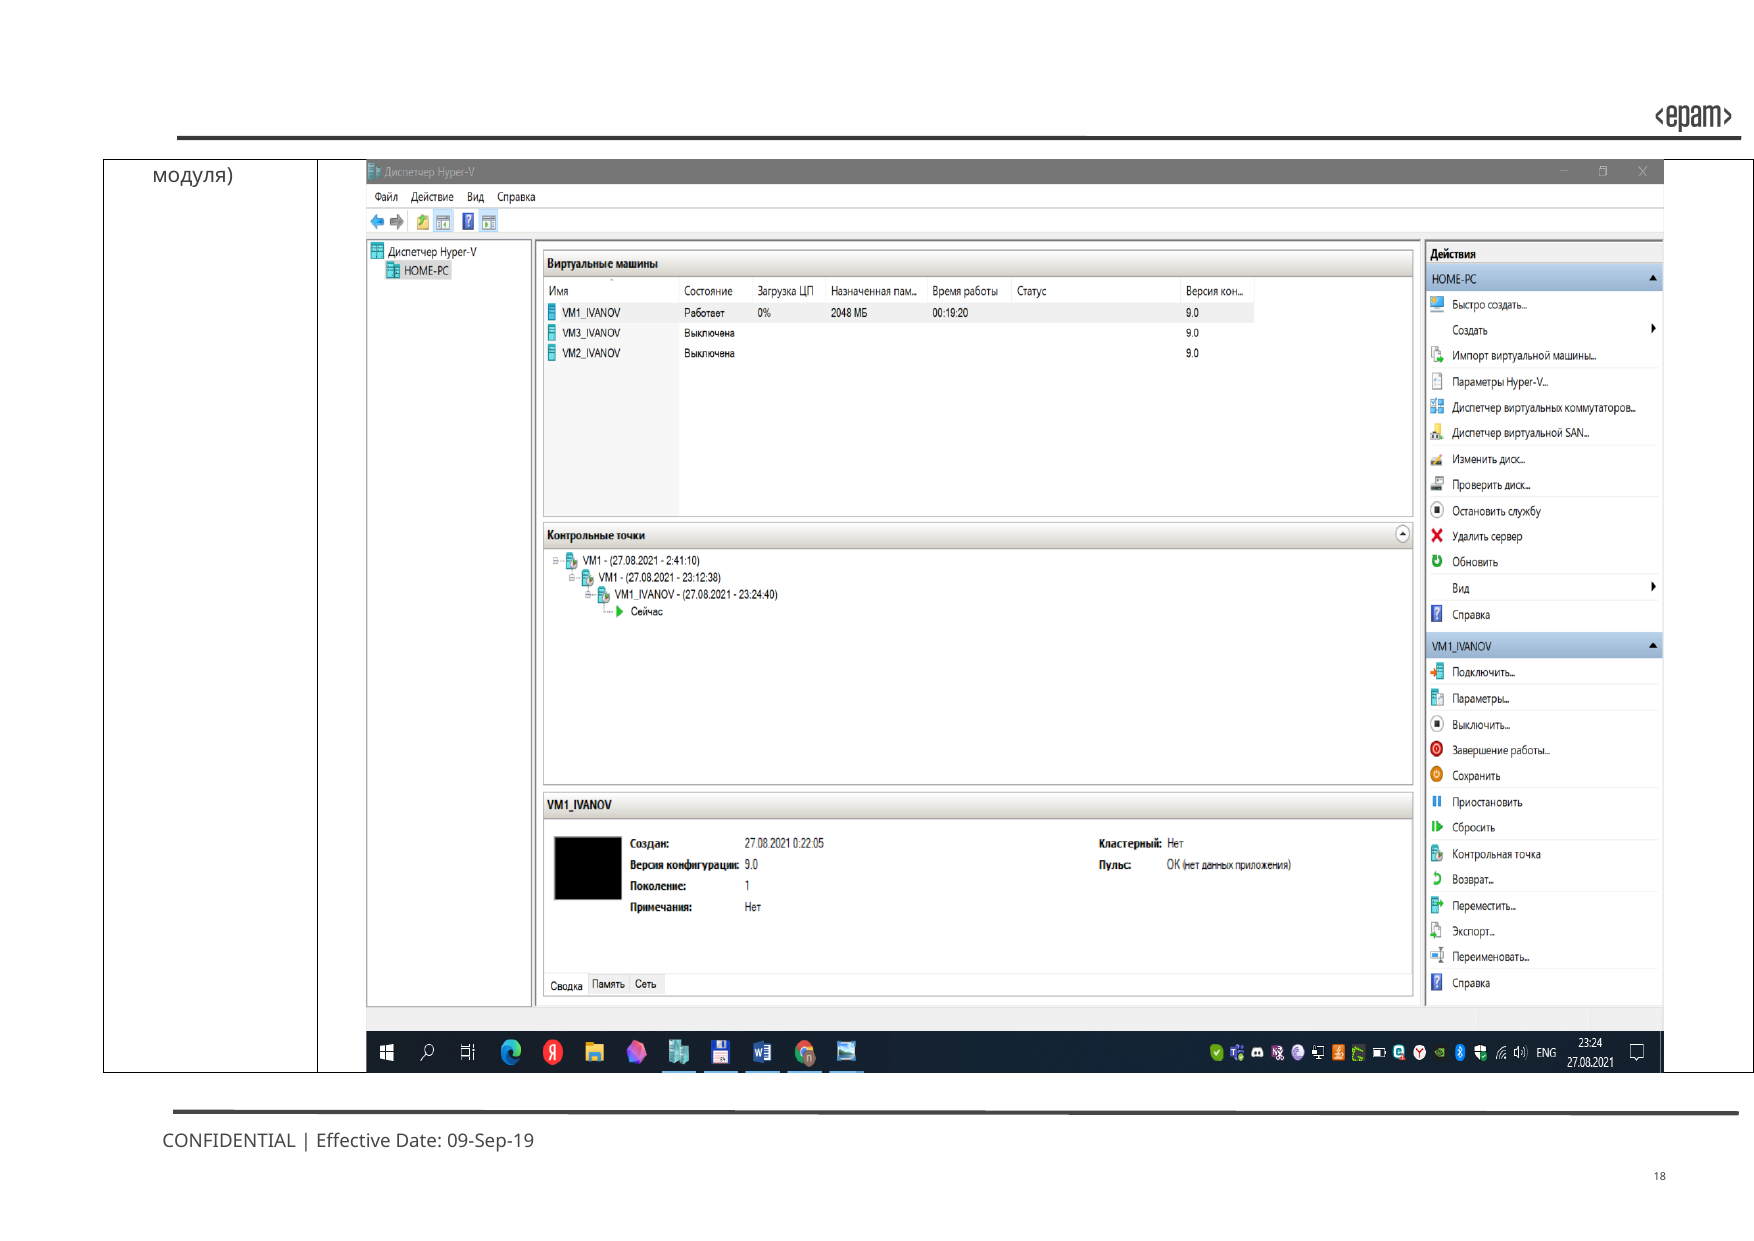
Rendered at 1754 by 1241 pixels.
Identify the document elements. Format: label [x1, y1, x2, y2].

table_cell [104, 160, 317, 1072]
table_cell [1664, 160, 1753, 1072]
picture [366, 159, 1664, 1073]
table_cell [318, 160, 366, 1072]
